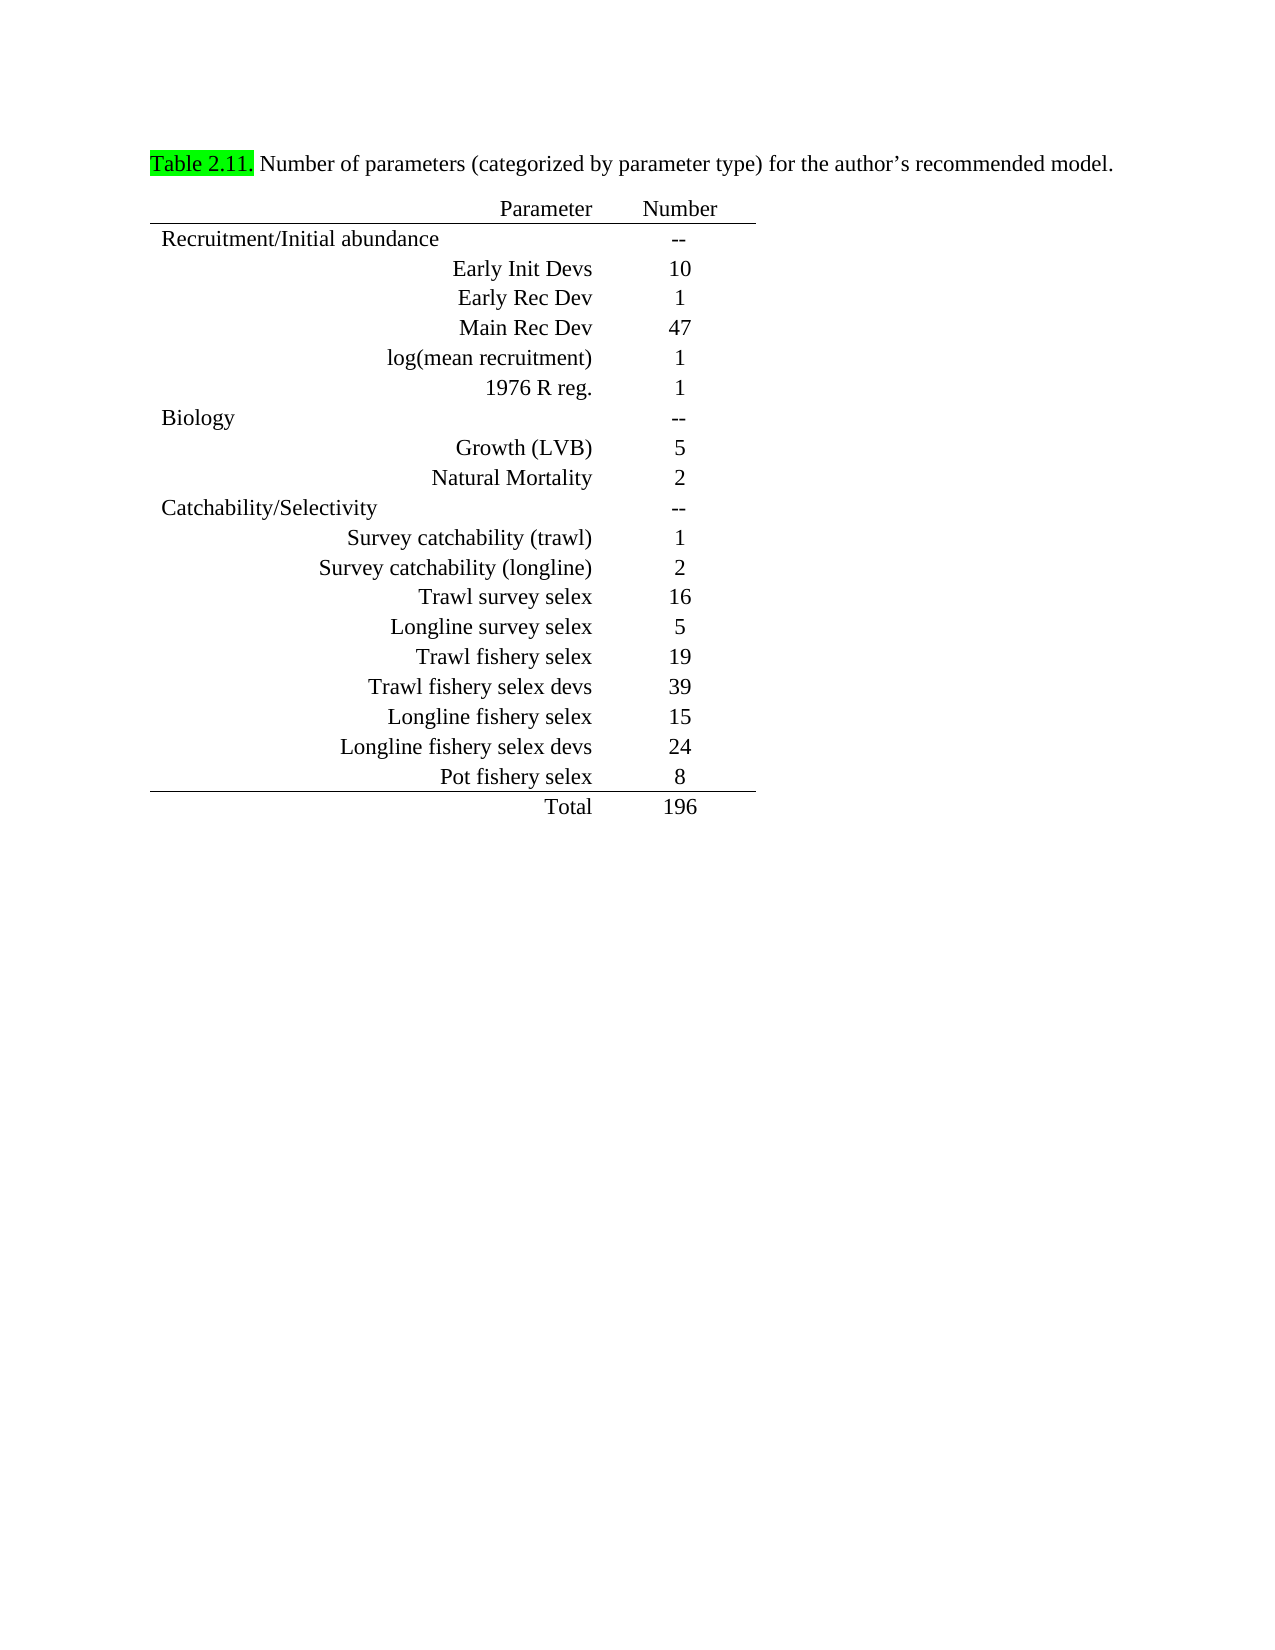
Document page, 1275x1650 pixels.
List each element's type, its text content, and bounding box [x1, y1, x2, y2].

table_cell Trawl fishery selex devs [150, 671, 604, 701]
table_cell 2 [604, 552, 756, 582]
table_cell Natural Mortality [150, 462, 604, 492]
table_cell Longline fishery selex [150, 701, 604, 731]
table_cell 2 [604, 462, 756, 492]
table_cell 10 [604, 253, 756, 283]
table_cell Trawl fishery selex [150, 641, 604, 671]
table_cell Growth (LVB) [150, 432, 604, 462]
table_cell 1 [604, 343, 756, 372]
table_header Number [604, 193, 756, 223]
table_cell Trawl survey selex [150, 582, 604, 612]
table_header Parameter [150, 193, 604, 223]
table_cell Early Init Devs [150, 253, 604, 283]
table_cell -- [604, 402, 756, 432]
table_cell Catchability/Selectivity [150, 492, 604, 522]
table_cell 8 [604, 761, 756, 791]
table_cell Main Rec Dev [150, 313, 604, 342]
table_cell 5 [604, 612, 756, 641]
table_cell 1 [604, 283, 756, 313]
table_cell 24 [604, 731, 756, 761]
table_cell 15 [604, 701, 756, 731]
table_cell -- [604, 492, 756, 522]
table_cell Biology [150, 402, 604, 432]
table_cell Early Rec Dev [150, 283, 604, 313]
table_cell 1 [604, 522, 756, 552]
table_cell Survey catchability (longline) [150, 552, 604, 582]
table_cell 1 [604, 373, 756, 402]
table_cell 47 [604, 313, 756, 342]
table_cell Longline survey selex [150, 612, 604, 641]
table_cell log(mean recruitment) [150, 343, 604, 372]
subtitle Table 2.11. Number of parameters (categorized by parameter type) for the author’s recommended model. [254, 150, 1125, 176]
table_cell 39 [604, 671, 756, 701]
table_cell Survey catchability (trawl) [150, 522, 604, 552]
table_cell 19 [604, 641, 756, 671]
table_cell 5 [604, 432, 756, 462]
table_cell -- [604, 224, 756, 253]
table_cell Pot fishery selex [150, 761, 604, 791]
table_cell Longline fishery selex devs [150, 731, 604, 761]
table_cell 16 [604, 582, 756, 612]
table_cell 196 [604, 792, 756, 821]
table_cell Total [150, 792, 604, 821]
table_cell Recruitment/Initial abundance [150, 224, 604, 253]
table_cell 1976 R reg. [150, 373, 604, 402]
